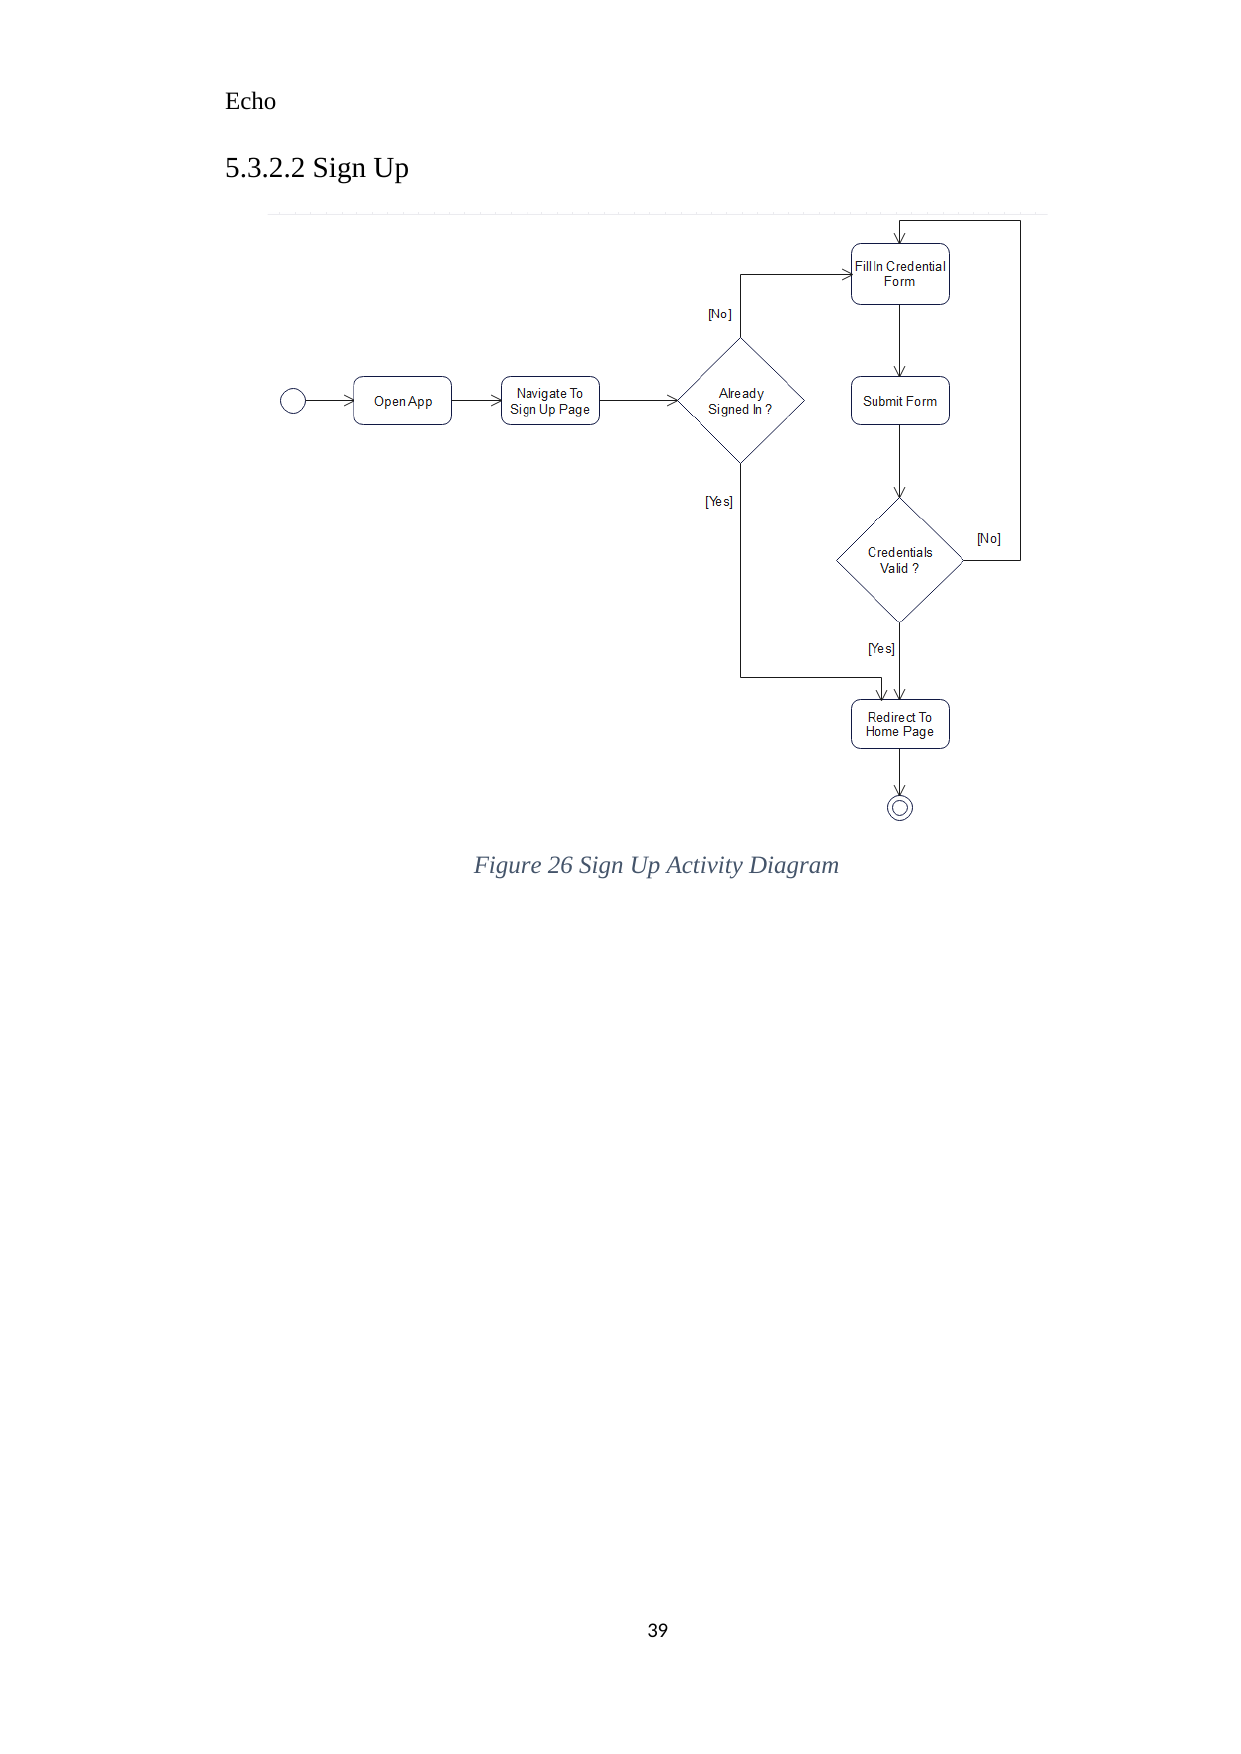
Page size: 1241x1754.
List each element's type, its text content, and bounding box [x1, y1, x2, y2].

picture [267, 212, 1048, 826]
text 5.3.2.2 Sign Up [225, 150, 1090, 183]
